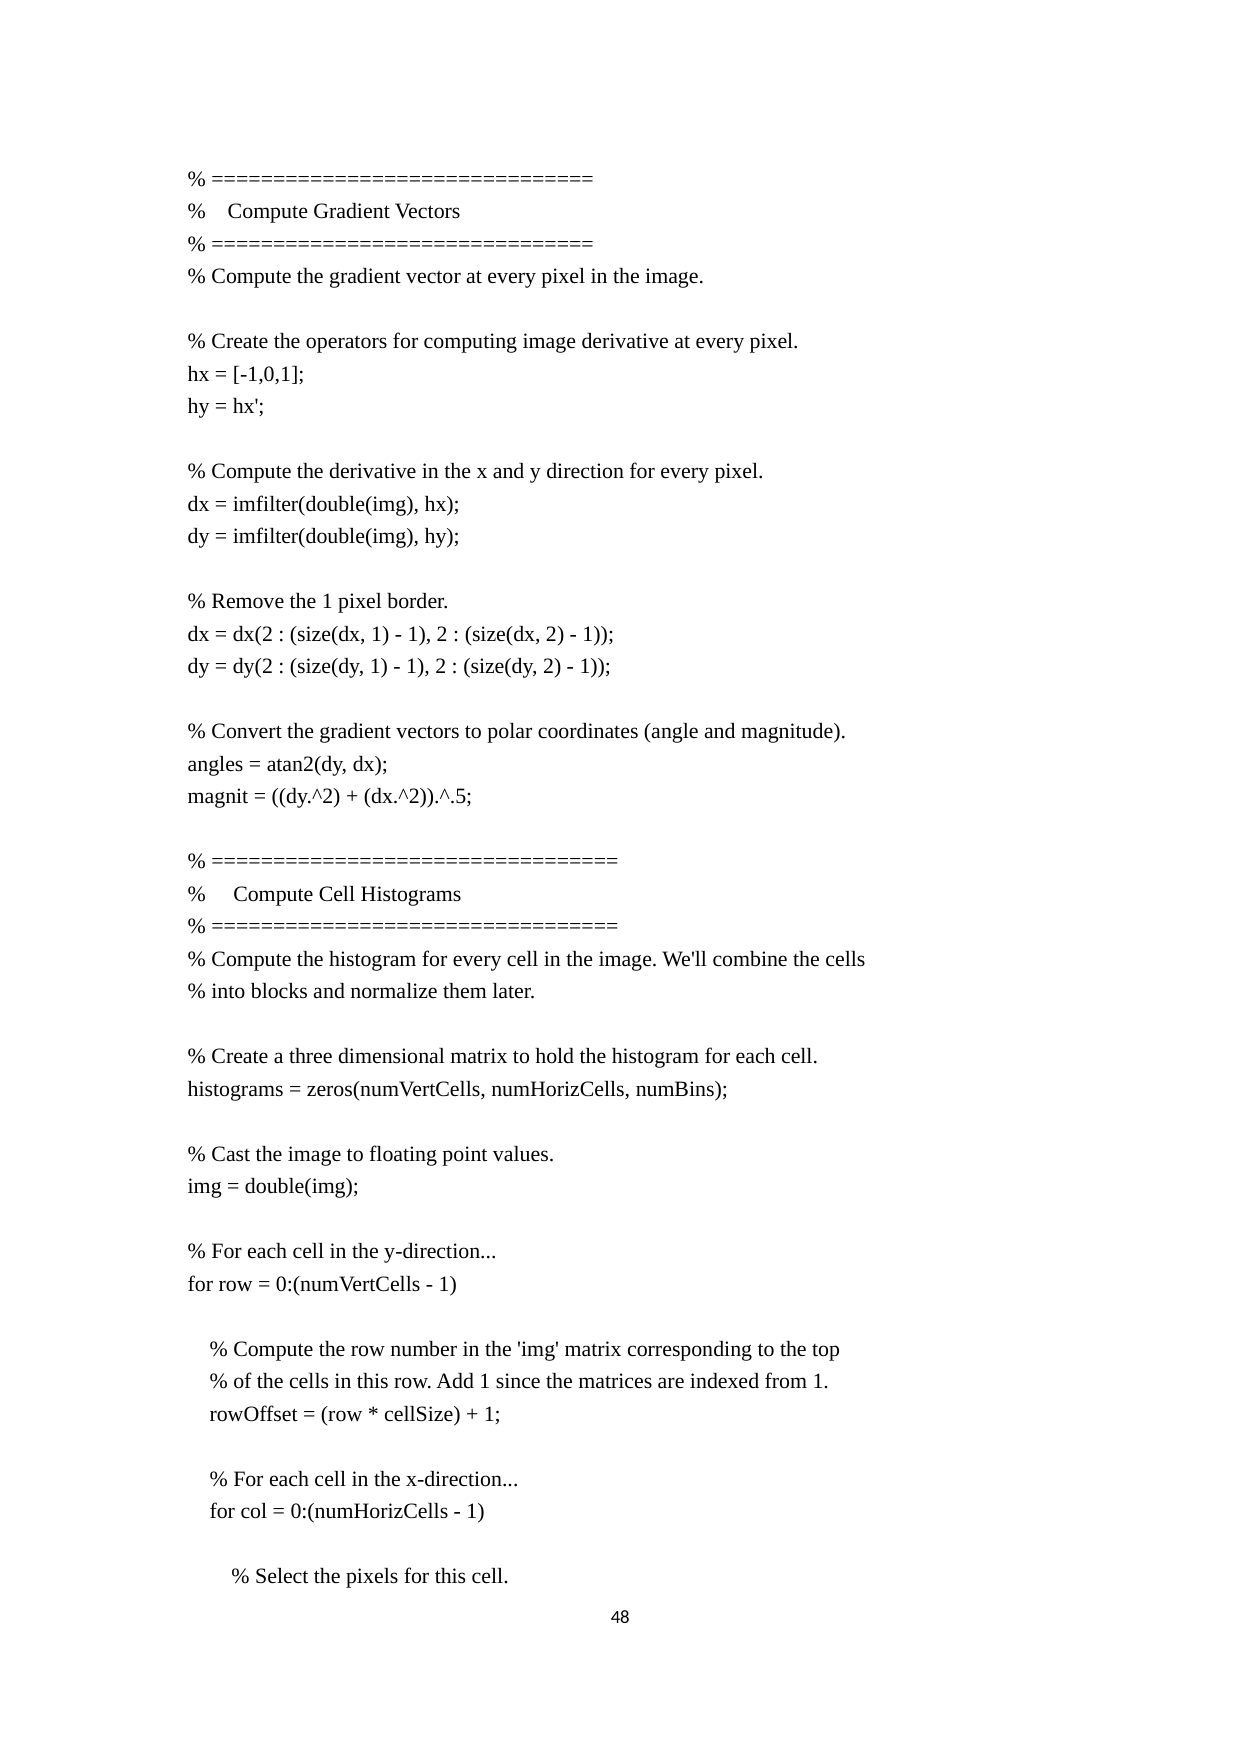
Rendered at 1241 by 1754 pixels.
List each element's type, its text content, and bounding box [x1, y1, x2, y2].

text dy = imfilter(double(img), hy); [187, 519, 1053, 552]
text % of the cells in this row. Add 1 since the matrices are indexed from 1. [187, 1364, 1053, 1397]
text % For each cell in the x-direction... [187, 1462, 1053, 1494]
text angles = atan2(dy, dx); [187, 747, 1053, 779]
text % into blocks and normalize them later. [187, 974, 1053, 1007]
text % Convert the gradient vectors to polar coordinates (angle and magnitude). [187, 714, 1053, 747]
text for col = 0:(numHorizCells - 1) [187, 1494, 1053, 1527]
text magnit = ((dy.^2) + (dx.^2)).^.5; [187, 779, 1053, 812]
text for row = 0:(numVertCells - 1) [187, 1267, 1053, 1299]
text % Compute the histogram for every cell in the image. We'll combine the cells [187, 942, 1053, 974]
text % Create the operators for computing image derivative at every pixel. [187, 324, 1053, 357]
text % For each cell in the y-direction... [187, 1234, 1053, 1267]
text img = double(img); [187, 1169, 1053, 1202]
text % Compute the derivative in the x and y direction for every pixel. [187, 454, 1053, 487]
text dx = dx(2 : (size(dx, 1) - 1), 2 : (size(dx, 2) - 1)); [187, 617, 1053, 649]
text % Compute Gradient Vectors [187, 194, 1053, 227]
text % =============================== [187, 162, 1053, 194]
text % Compute the row number in the 'img' matrix corresponding to the top [187, 1332, 1053, 1364]
text % ================================= [187, 844, 1053, 877]
text % =============================== [187, 227, 1053, 259]
text dy = dy(2 : (size(dy, 1) - 1), 2 : (size(dy, 2) - 1)); [187, 649, 1053, 682]
text hx = [-1,0,1]; [187, 357, 1053, 389]
text % Remove the 1 pixel border. [187, 584, 1053, 617]
text histograms = zeros(numVertCells, numHorizCells, numBins); [187, 1072, 1053, 1104]
text % Compute the gradient vector at every pixel in the image. [187, 259, 1053, 292]
text % Cast the image to floating point values. [187, 1137, 1053, 1169]
text hy = hx'; [187, 389, 1053, 422]
text % Compute Cell Histograms [187, 877, 1053, 909]
text % ================================= [187, 909, 1053, 942]
text % Select the pixels for this cell. [187, 1559, 1053, 1592]
text % Create a three dimensional matrix to hold the histogram for each cell. [187, 1039, 1053, 1072]
text rowOffset = (row * cellSize) + 1; [187, 1397, 1053, 1429]
text dx = imfilter(double(img), hx); [187, 487, 1053, 519]
